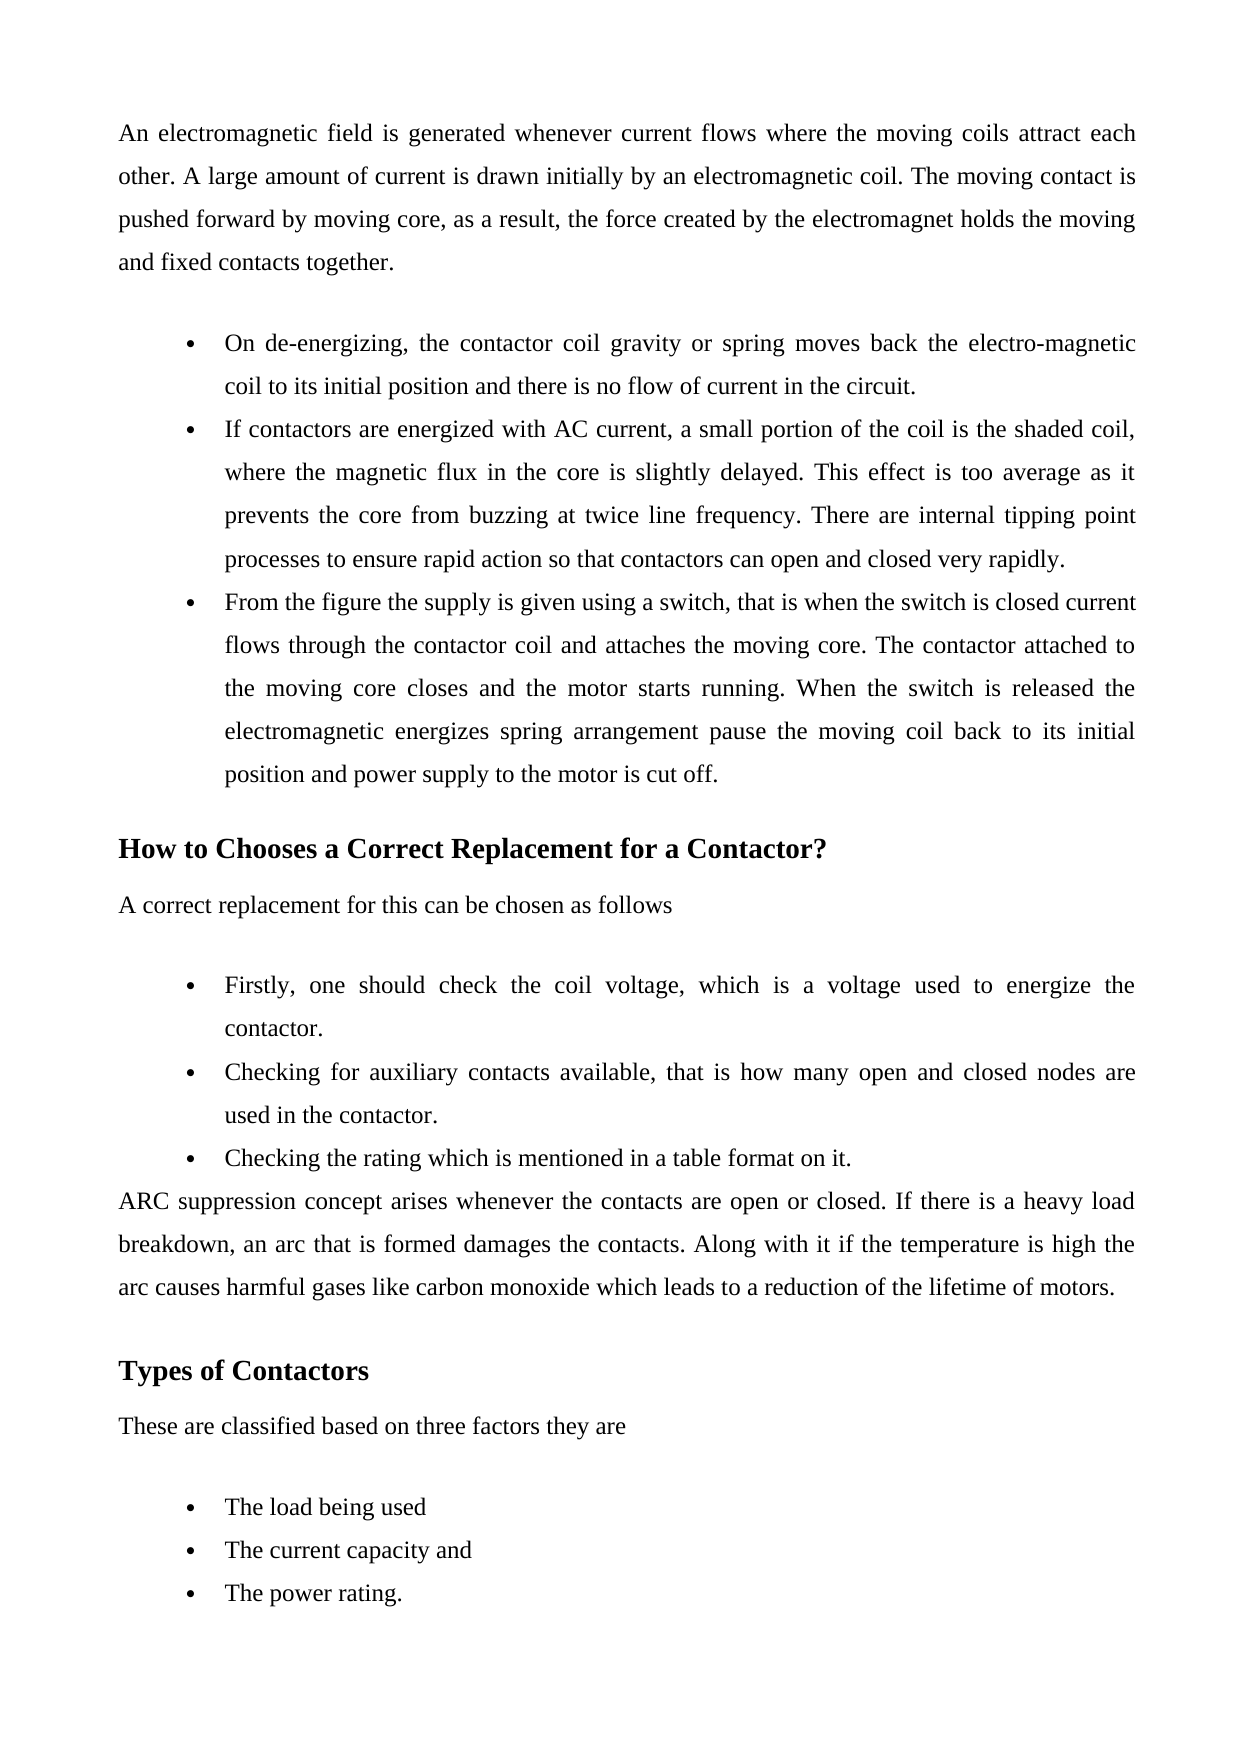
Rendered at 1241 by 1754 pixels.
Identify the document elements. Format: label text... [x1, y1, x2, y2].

text ARC suppression concept arises whenever the contacts are open or closed. If there is a heavy load breakdown, an arc that is formed damages the contacts. Along with it if the temperature is high the arc causes harmful gases like carbon monoxide which leads to a reduction of the lifetime of motors. [118, 1186, 1137, 1301]
text Types of Contactors [118, 1353, 1137, 1386]
list Checking for auxiliary contacts available, that is how many open and closed nodes are used in the contactor. [187, 1057, 1137, 1128]
list On de-energizing, the contactor coil gravity or spring moves back the electro-magnetic coil to its initial position and there is no flow of current in the circuit. [187, 328, 1137, 400]
list The power rating. [187, 1578, 1137, 1607]
list If contactors are energized with AC current, a small portion of the coil is the shaded coil, where the magnetic flux in the core is slightly delayed. This effect is too average as it prevents the core from buzzing at twice line frequency. There are internal tipping point processes to ensure rapid action so that contactors can open and closed very rapidly. [187, 414, 1137, 572]
list Checking the rating which is mentioned in a table format on it. [187, 1143, 1137, 1172]
text An electromagnetic field is generated whenever current flows where the moving coils attract each other. A large amount of current is drawn initially by an electromagnetic coil. The moving contact is pushed forward by moving core, as a result, the force created by the electromagnet holds the moving and fixed contacts together. [118, 118, 1137, 276]
list The current capacity and [187, 1535, 1137, 1564]
list From the figure the supply is given using a switch, that is when the switch is closed current flows through the contactor coil and attaches the moving core. The contactor attached to the moving core closes and the motor starts running. When the switch is released the electromagnetic energizes spring arrangement pause the moving coil back to its initial position and power supply to the motor is cut off. [187, 587, 1137, 788]
list The load being used [187, 1492, 1137, 1521]
text How to Chooses a Correct Replacement for a Contactor? [118, 831, 1137, 865]
list Firstly, one should check the coil voltage, which is a voltage used to energize the contactor. [187, 970, 1137, 1042]
text These are classified based on three factors they are [118, 1411, 1137, 1440]
text A correct replacement for this can be chosen as follows [118, 890, 1137, 918]
